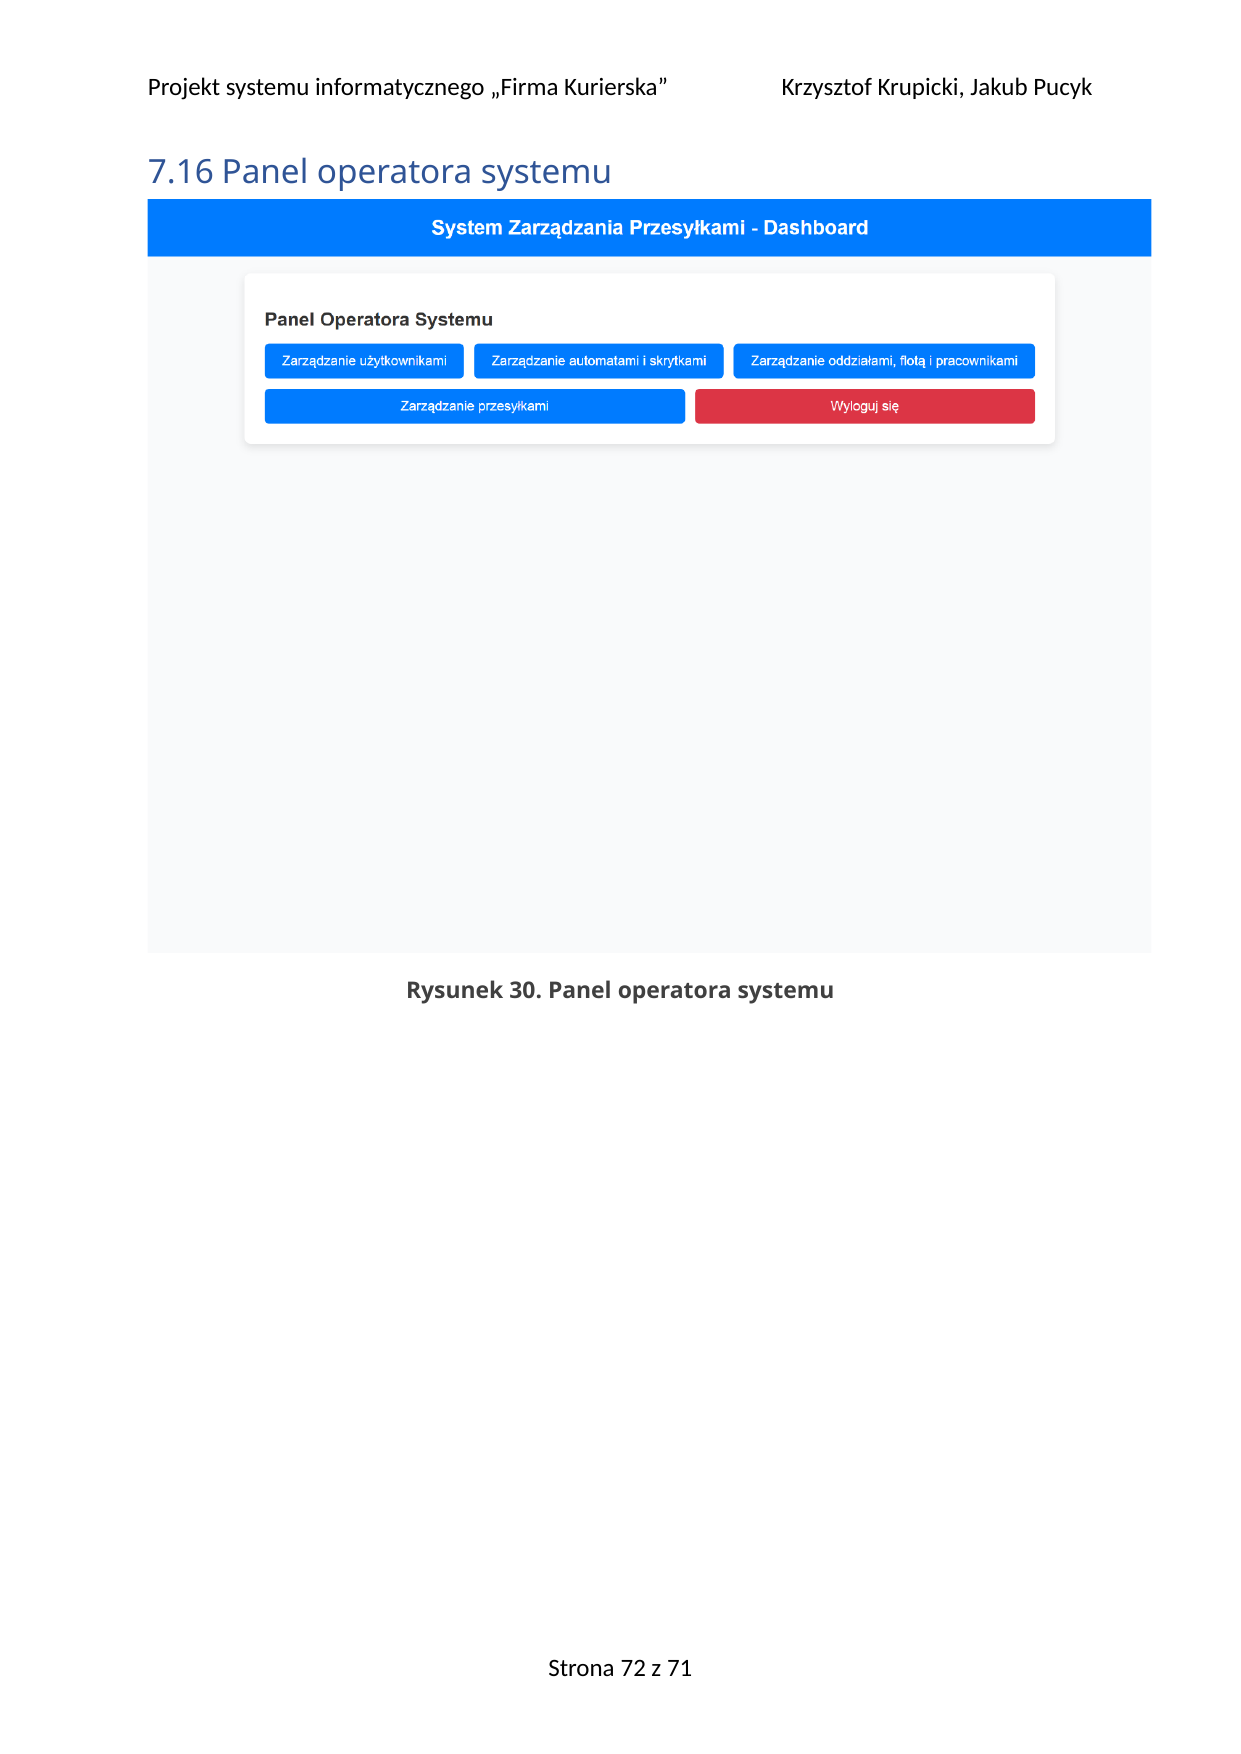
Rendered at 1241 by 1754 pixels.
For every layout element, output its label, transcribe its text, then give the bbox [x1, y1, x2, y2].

text Rysunek 30. Panel operatora systemu [148, 974, 1093, 1005]
picture [147, 199, 1152, 953]
subtitle 7.16 Panel operatora systemu [148, 148, 1093, 193]
